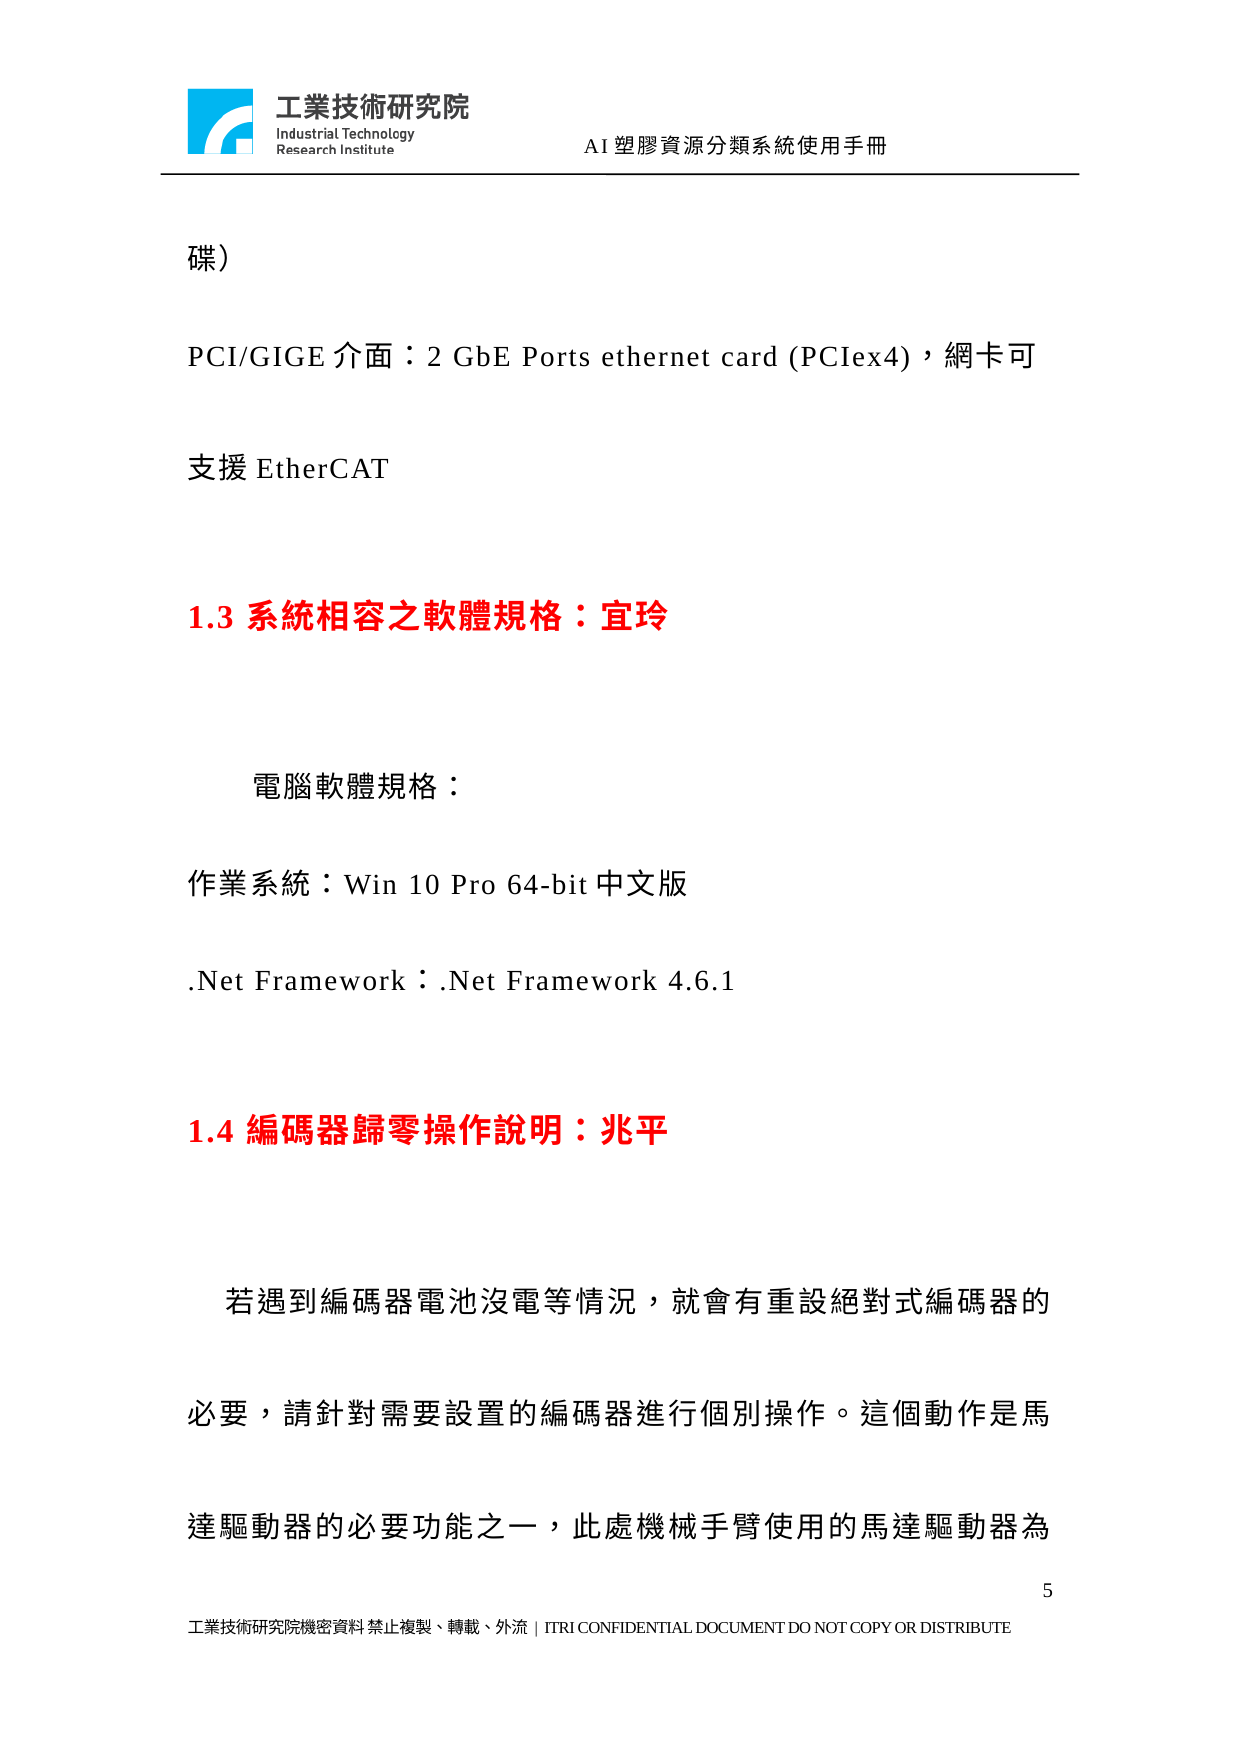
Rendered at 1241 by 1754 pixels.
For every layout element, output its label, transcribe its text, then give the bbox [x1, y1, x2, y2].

text 電腦軟體規格： [187, 748, 1053, 823]
text PCI/GIGE介面：2 GbE Ports ethernet card (PCIex4)，網卡可支援EtherCAT [187, 316, 1053, 503]
text 若遇到編碼器電池沒電等情況，就會有重設絕對式編碼器的必要，請針對需要設置的編碼器進行個別操作。這個動作是馬達驅動器的必要功能之一，此處機械手臂使用的馬達驅動器為YASKAWA，以下將說明如何使用YASKAWA原廠調機軟體操作流程。 [187, 1262, 1053, 1562]
subtitle 1.3 系統相容之軟體規格：宜玲 [187, 576, 1053, 651]
text 作業系統：Win 10 Pro 64-bit中文版 [187, 844, 1053, 919]
text .Net Framework：.Net Framework 4.6.1 [187, 940, 1053, 1015]
subtitle 1.4 編碼器歸零操作說明：兆平 [187, 1090, 1053, 1165]
text 硬碟：Micron 1300 2.5" 1TB SATAIII 3D（分割為C、D磁碟） [187, 219, 1053, 294]
picture [205, 88, 469, 154]
